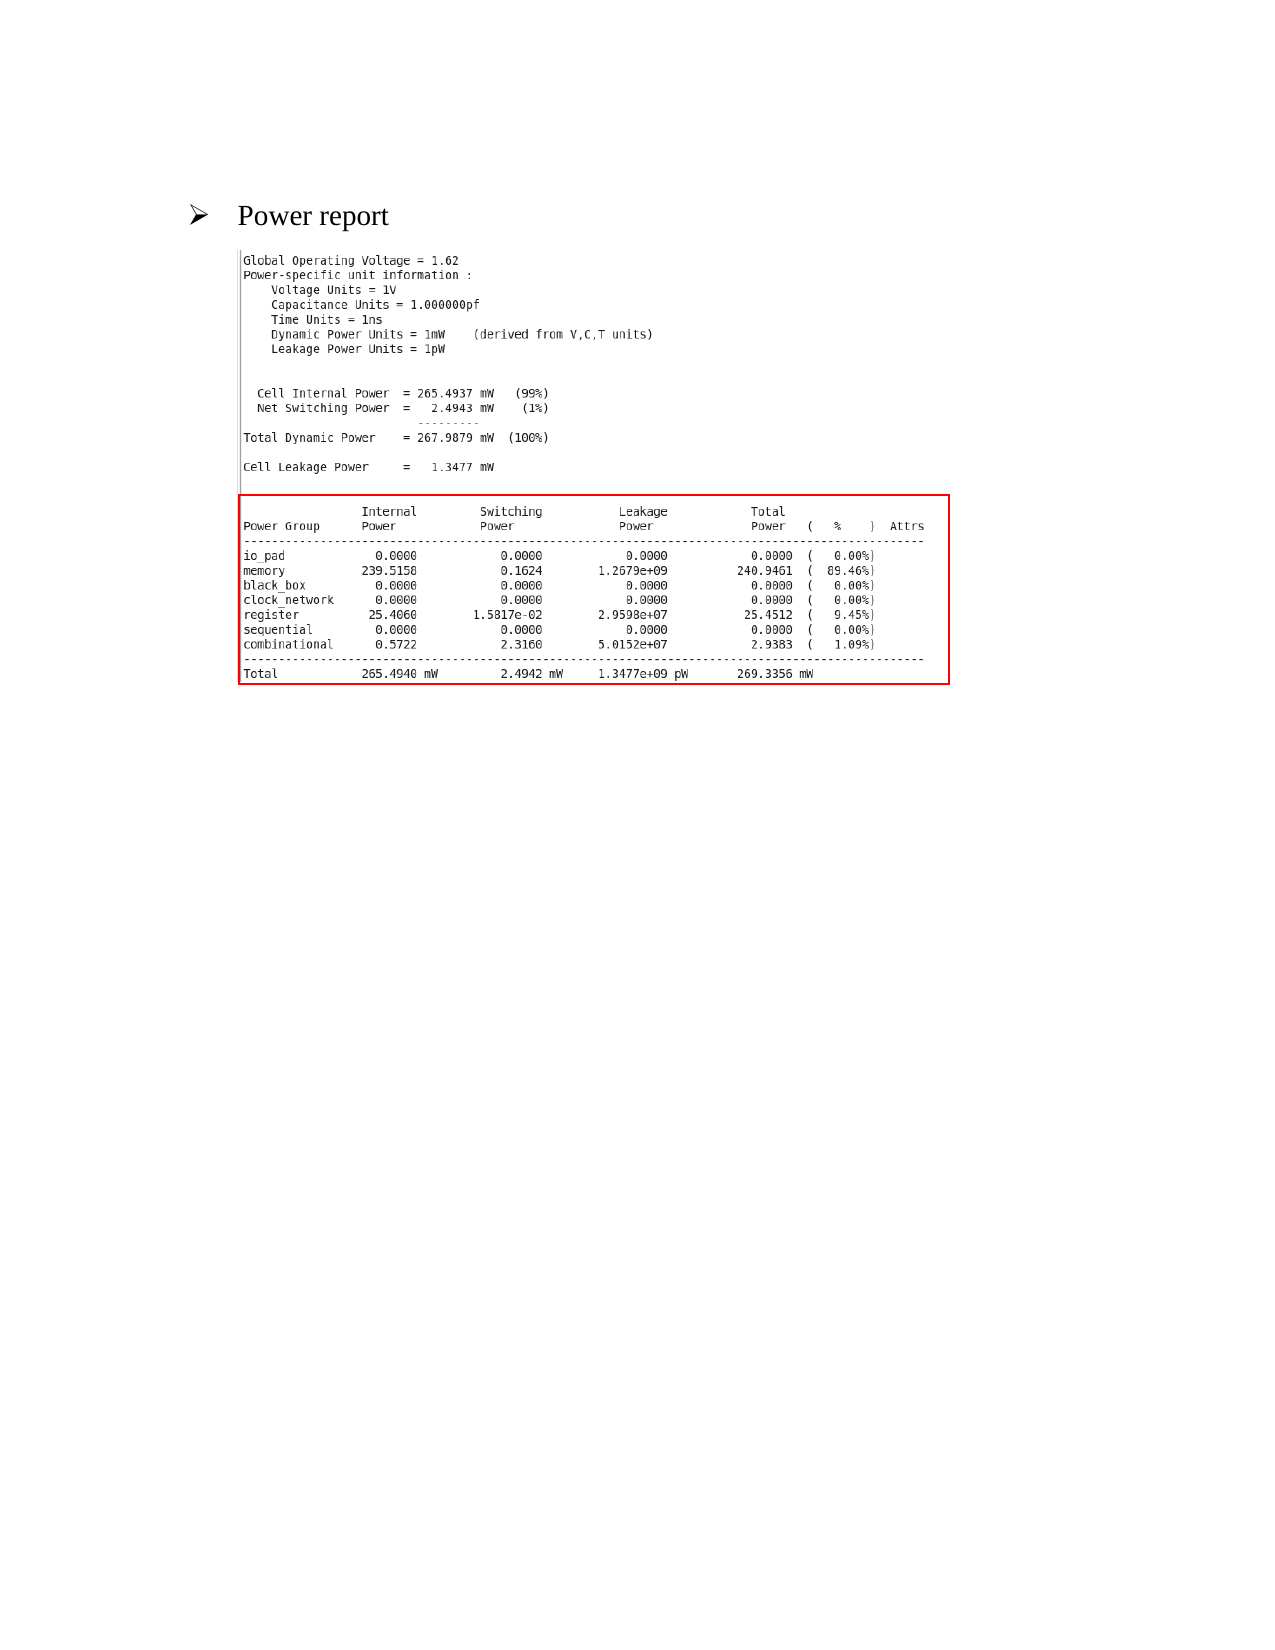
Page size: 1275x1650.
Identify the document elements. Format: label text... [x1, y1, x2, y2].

list Power report [187, 198, 1087, 231]
picture [237, 250, 938, 682]
picture [240, 496, 938, 682]
